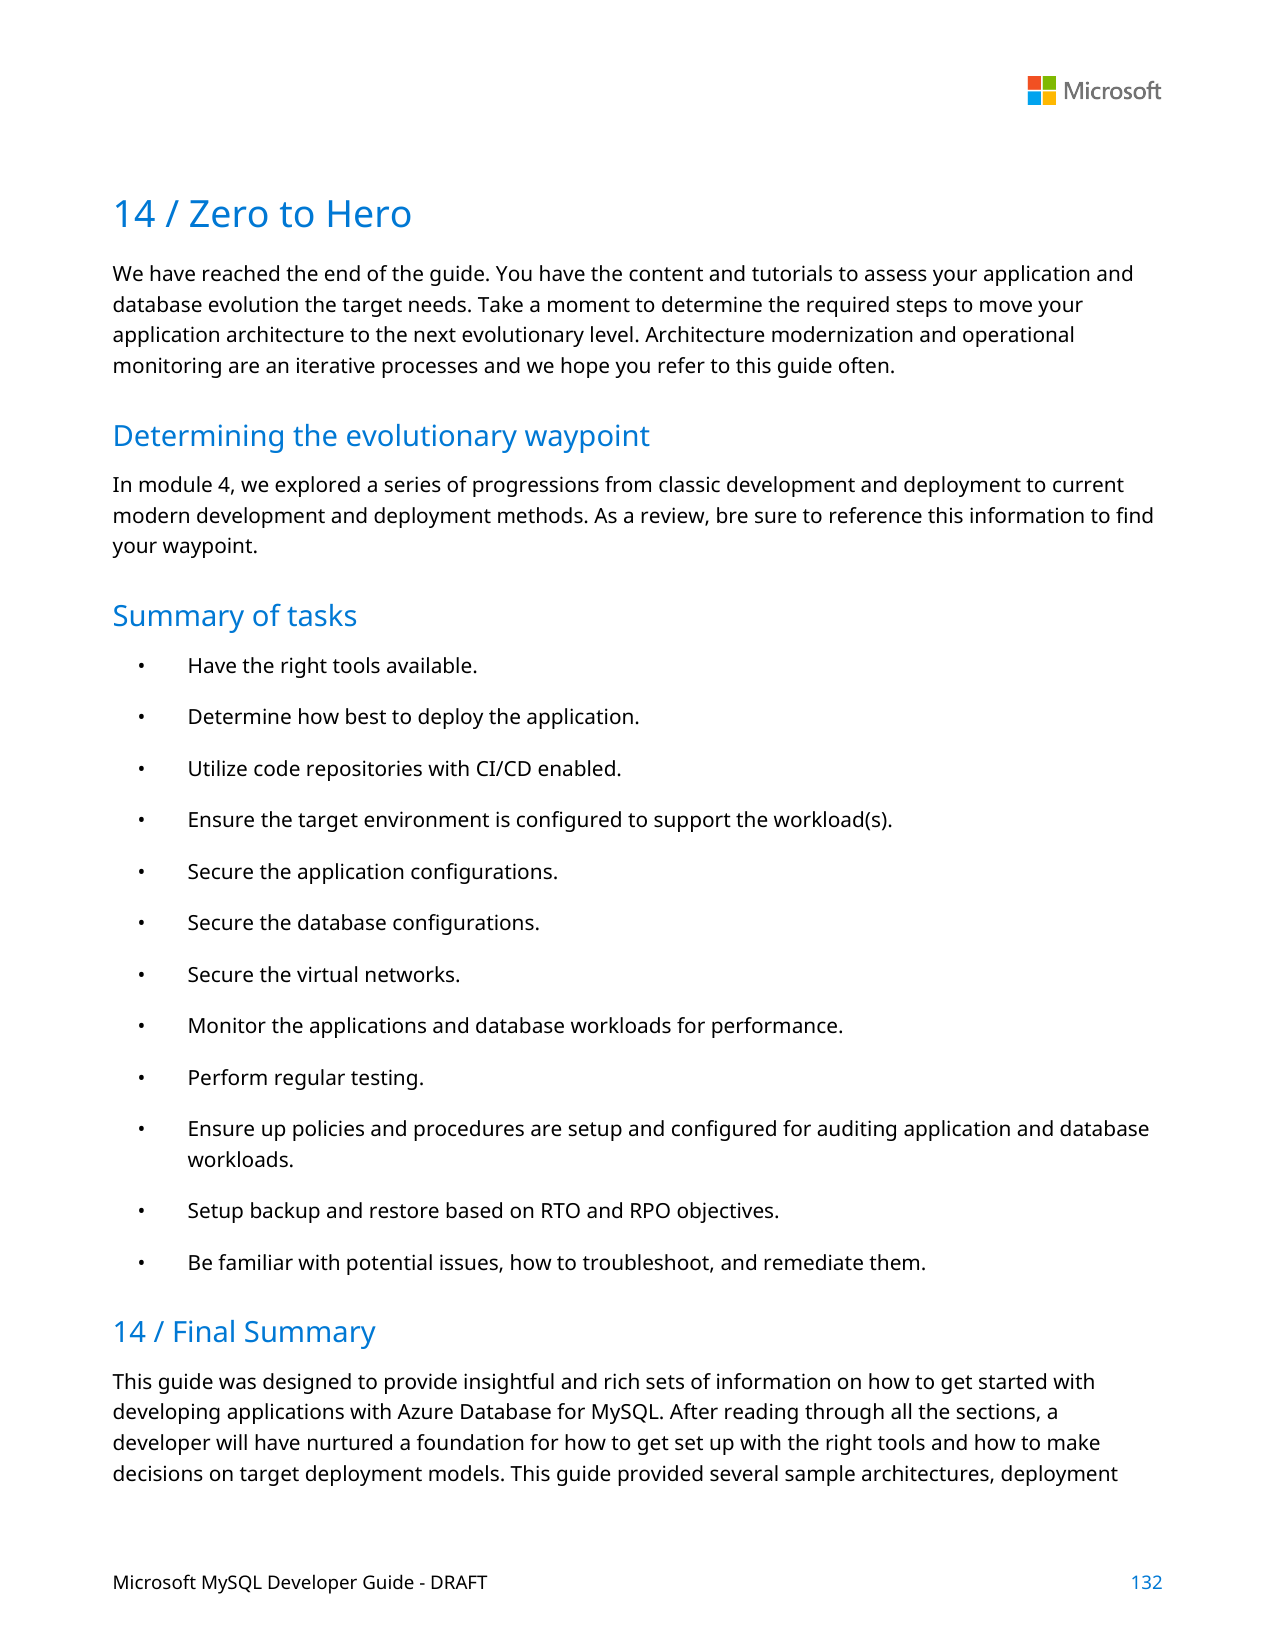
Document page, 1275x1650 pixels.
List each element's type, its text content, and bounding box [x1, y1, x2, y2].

text We have reached the end of the guide. You have the content and tutorials to assess your application and database evolution the target needs. Take a moment to determine the required steps to move your application architecture to the next evolutionary level. Architecture modernization and operational monitoring are an iterative processes and we hope you refer to this guide often. [112, 259, 1162, 379]
list Ensure up policies and procedures are setup and configured for auditing application and database workloads. [137, 1114, 1162, 1173]
list Secure the virtual networks. [137, 960, 1162, 988]
list Utilize code repositories with CI/CD enabled. [137, 754, 1162, 782]
list Ensure the target environment is configured to support the workload(s). [137, 805, 1162, 834]
list Monitor the applications and database workloads for performance. [137, 1011, 1162, 1039]
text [112, 1367, 1162, 1487]
subtitle Summary of tasks [112, 596, 1162, 635]
list Be familiar with potential issues, how to troubleshoot, and remediate them. [137, 1248, 1162, 1276]
list Have the right tools available. [137, 651, 1162, 679]
subtitle Determining the evolutionary waypoint [112, 415, 1162, 455]
list Perform regular testing. [137, 1063, 1162, 1091]
picture [1026, 75, 1163, 107]
list Determine how best to deploy the application. [137, 702, 1162, 731]
subtitle 14 / Final Summary [112, 1312, 1162, 1351]
text In module 4, we explored a series of progressions from classic development and deployment to current modern development and deployment methods. As a review, bre sure to reference this information to find your waypoint. [112, 470, 1162, 560]
list Secure the database configurations. [137, 908, 1162, 937]
subtitle 14 / Zero to Hero [112, 187, 1162, 238]
list Secure the application configurations. [137, 857, 1162, 885]
list Setup backup and restore based on RTO and RPO objectives. [137, 1196, 1162, 1224]
